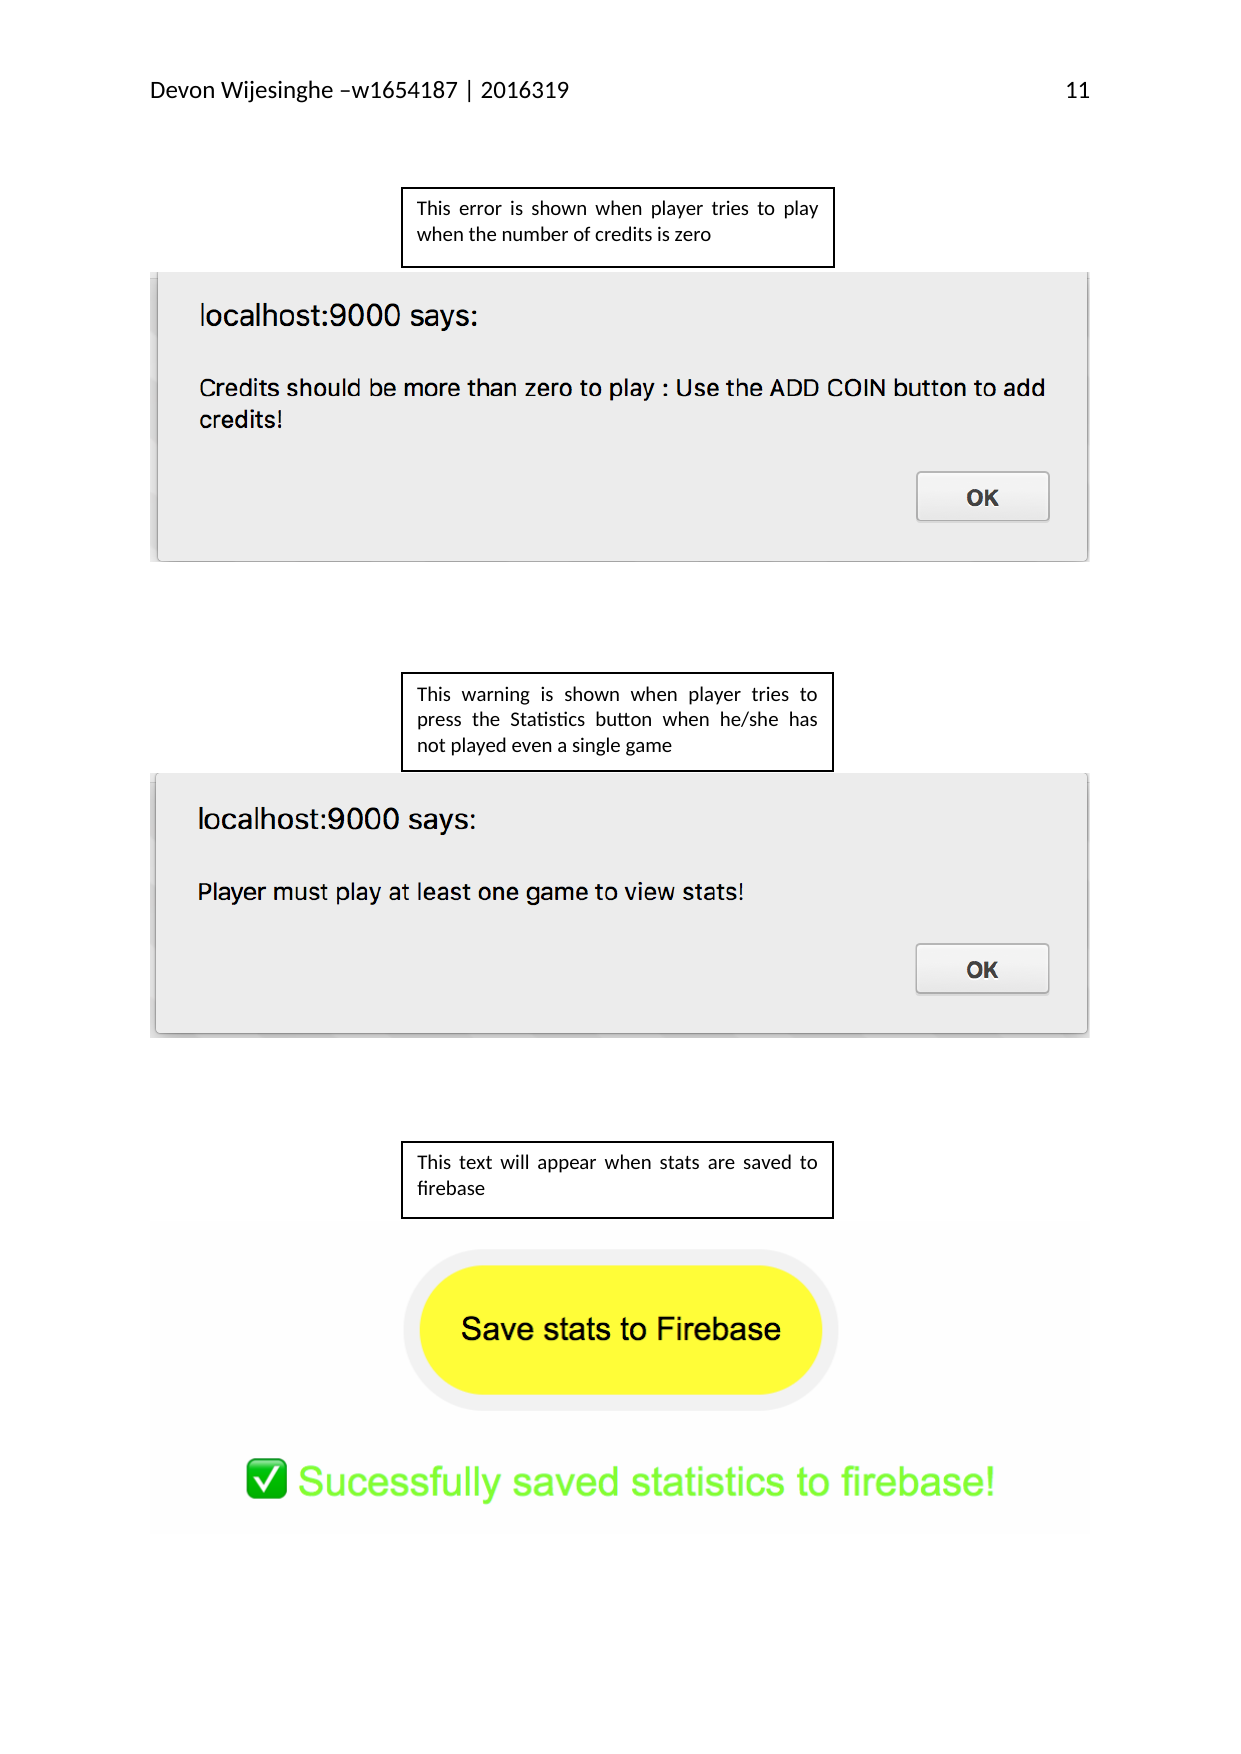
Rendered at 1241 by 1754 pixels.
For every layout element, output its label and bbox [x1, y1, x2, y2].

picture [150, 1221, 1090, 1534]
picture [150, 272, 1090, 562]
picture [150, 773, 1090, 1038]
